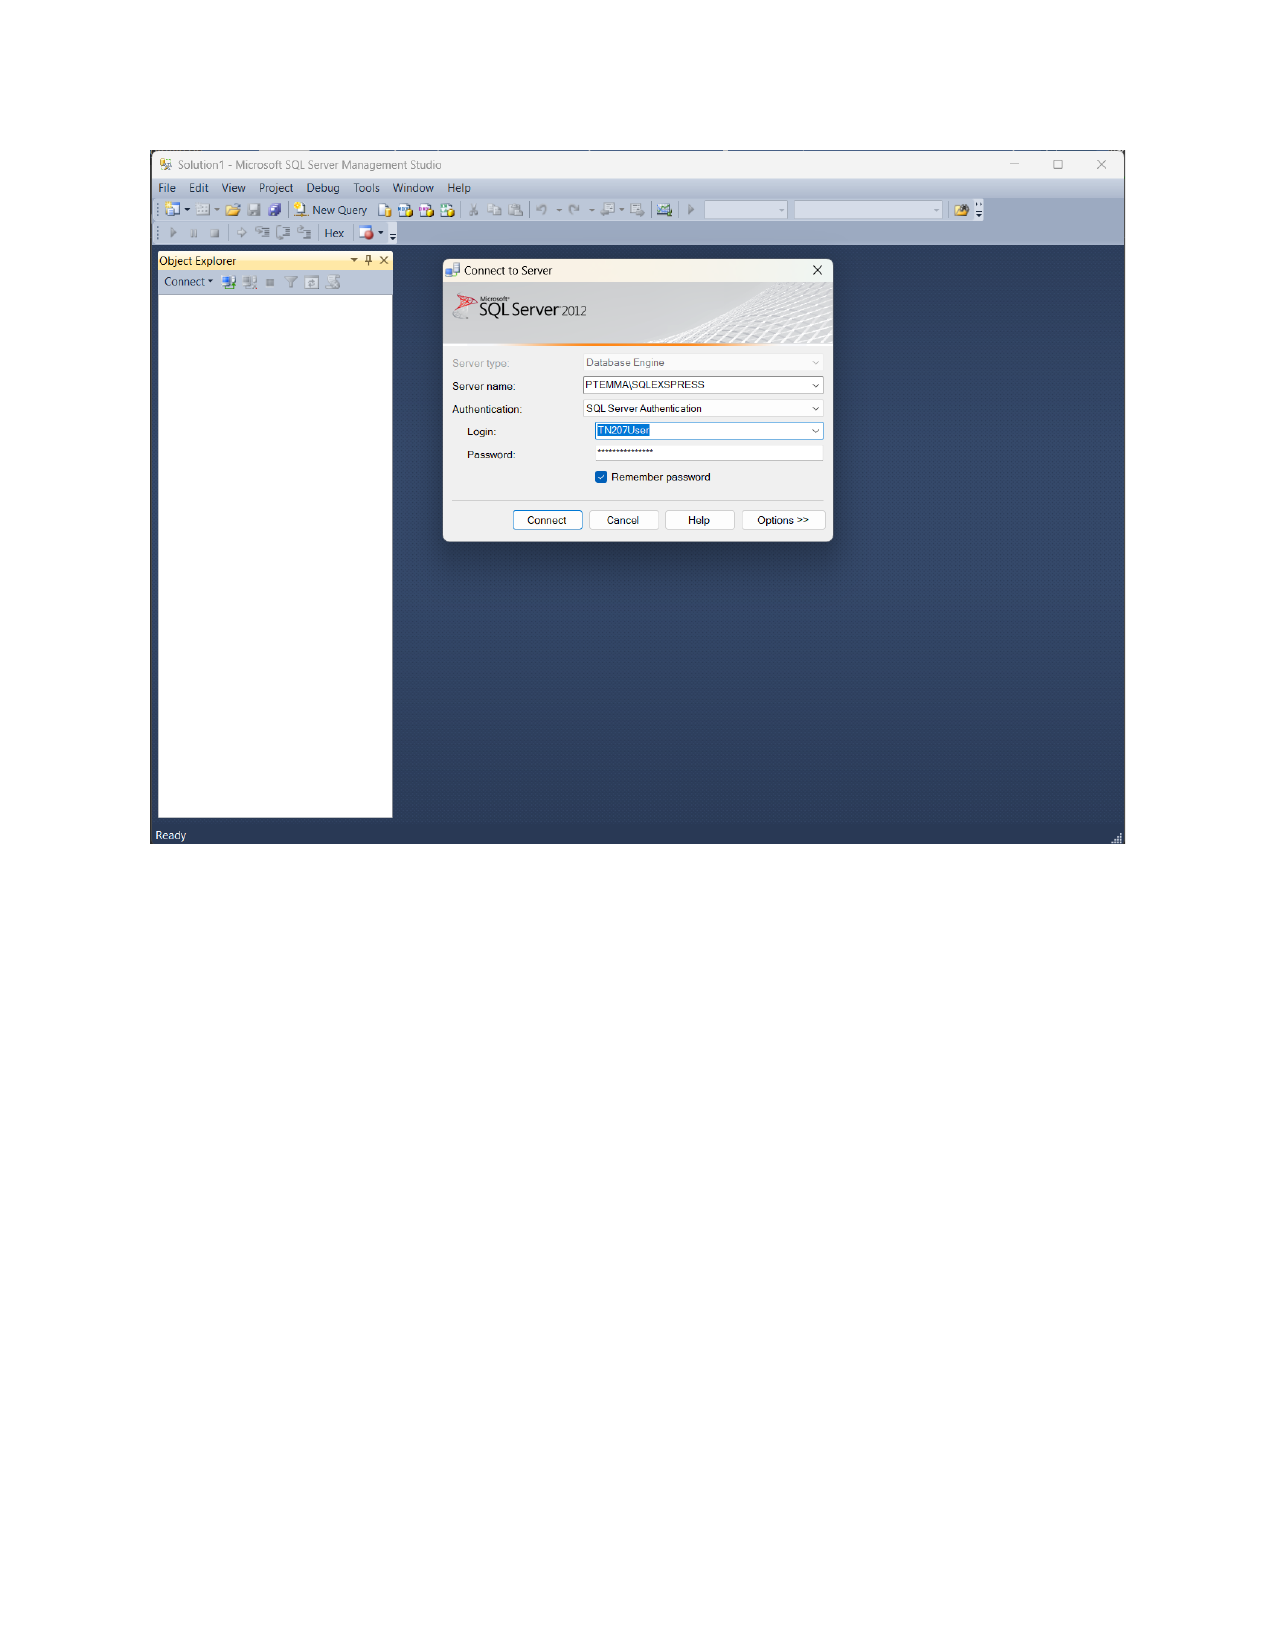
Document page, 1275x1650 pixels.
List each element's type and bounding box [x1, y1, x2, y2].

picture [150, 150, 1125, 844]
